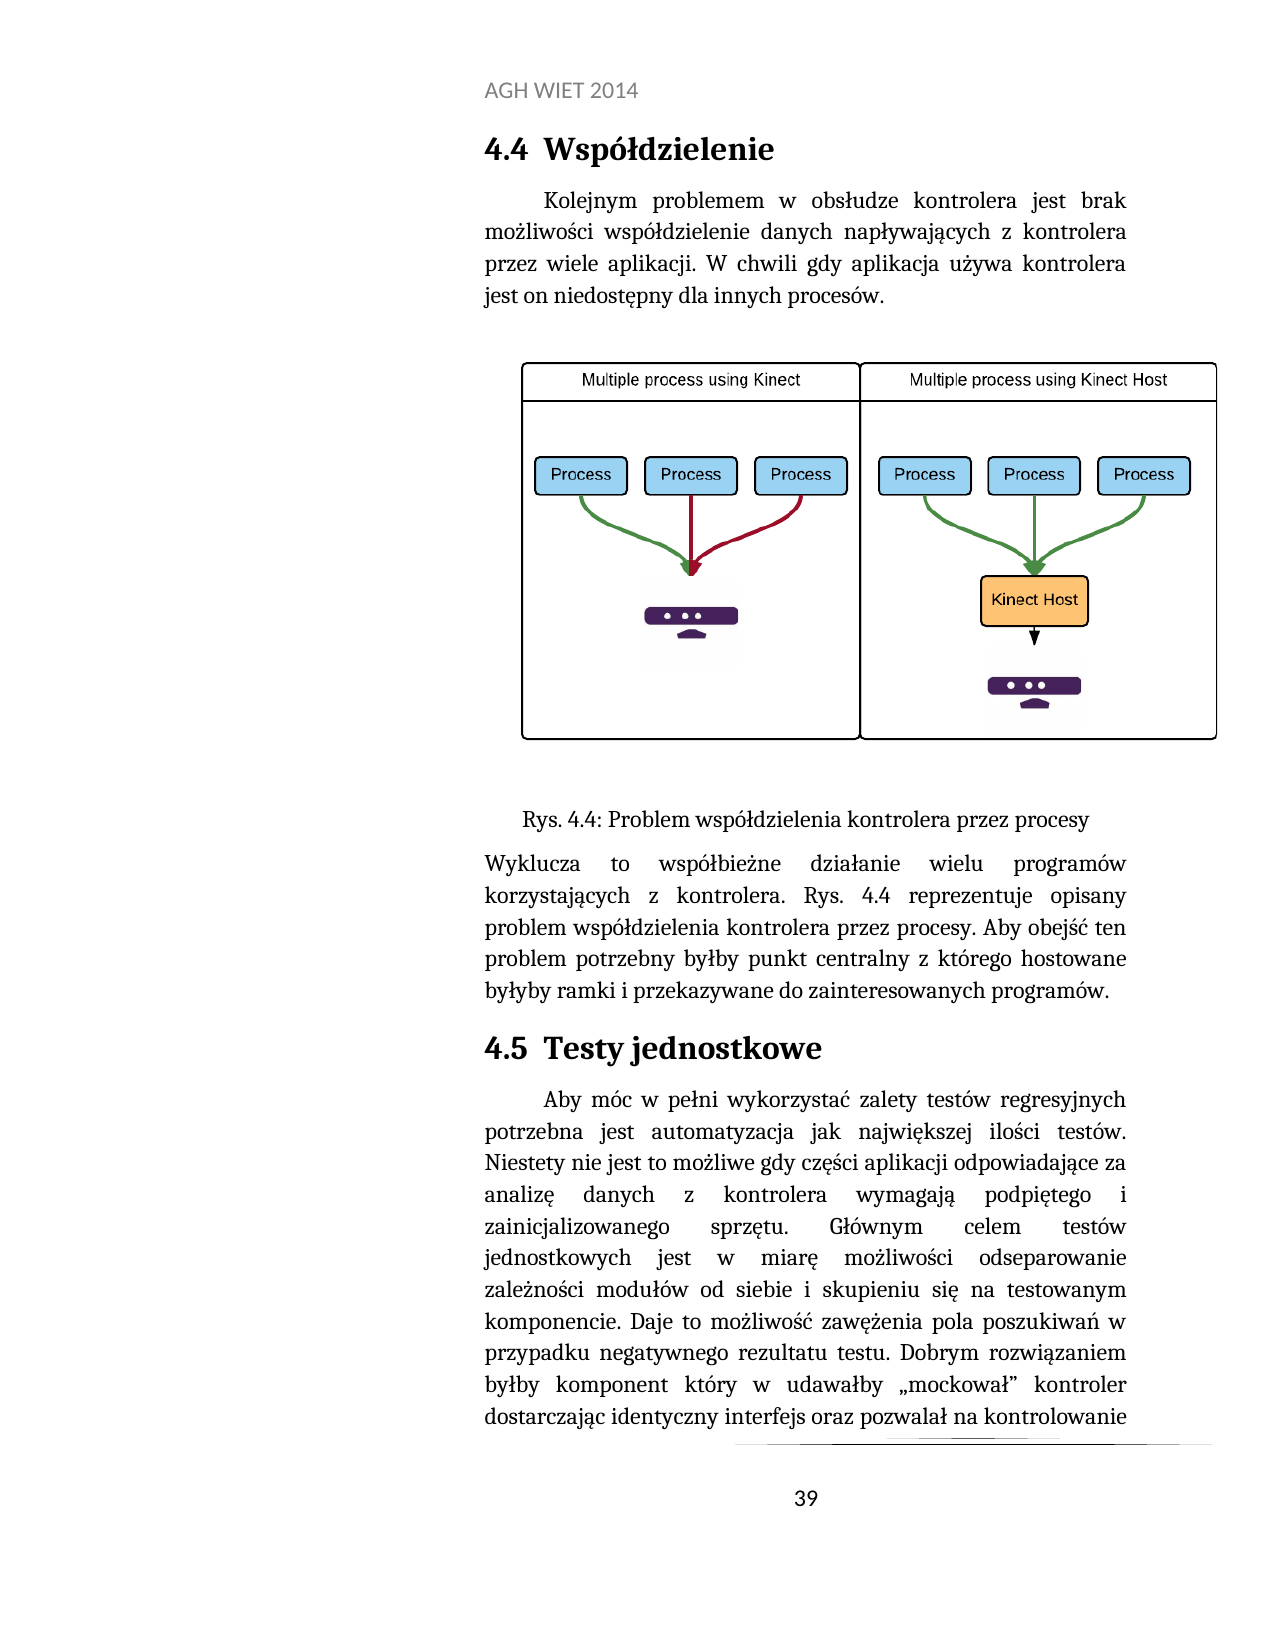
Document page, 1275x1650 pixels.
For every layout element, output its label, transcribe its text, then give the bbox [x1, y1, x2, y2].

text Testy jednostkowe [484, 1029, 1127, 1068]
text Kolejnym problemem w obsłudze kontrolera jest brak możliwości współdzielenie danych napływających z kontrolera przez wiele aplikacji. W chwili gdy aplikacja używa kontrolera jest on niedostępny dla innych procesów. [484, 186, 1127, 309]
text Współdzielenie [484, 130, 1127, 168]
text Rys. 4.4: Problem współdzielenia kontrolera przez procesy [484, 806, 1127, 833]
text Wyklucza to współbieżne działanie wielu programów korzystających z kontrolera. Rys. 4.4 reprezentuje opisany problem współdzielenia kontrolera przez procesy. Aby obejść ten problem potrzebny byłby punkt centralny z którego hostowane byłyby ramki i przekazywane do zainteresowanych programów. [484, 850, 1127, 1004]
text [484, 1086, 1127, 1430]
picture [484, 325, 1262, 789]
